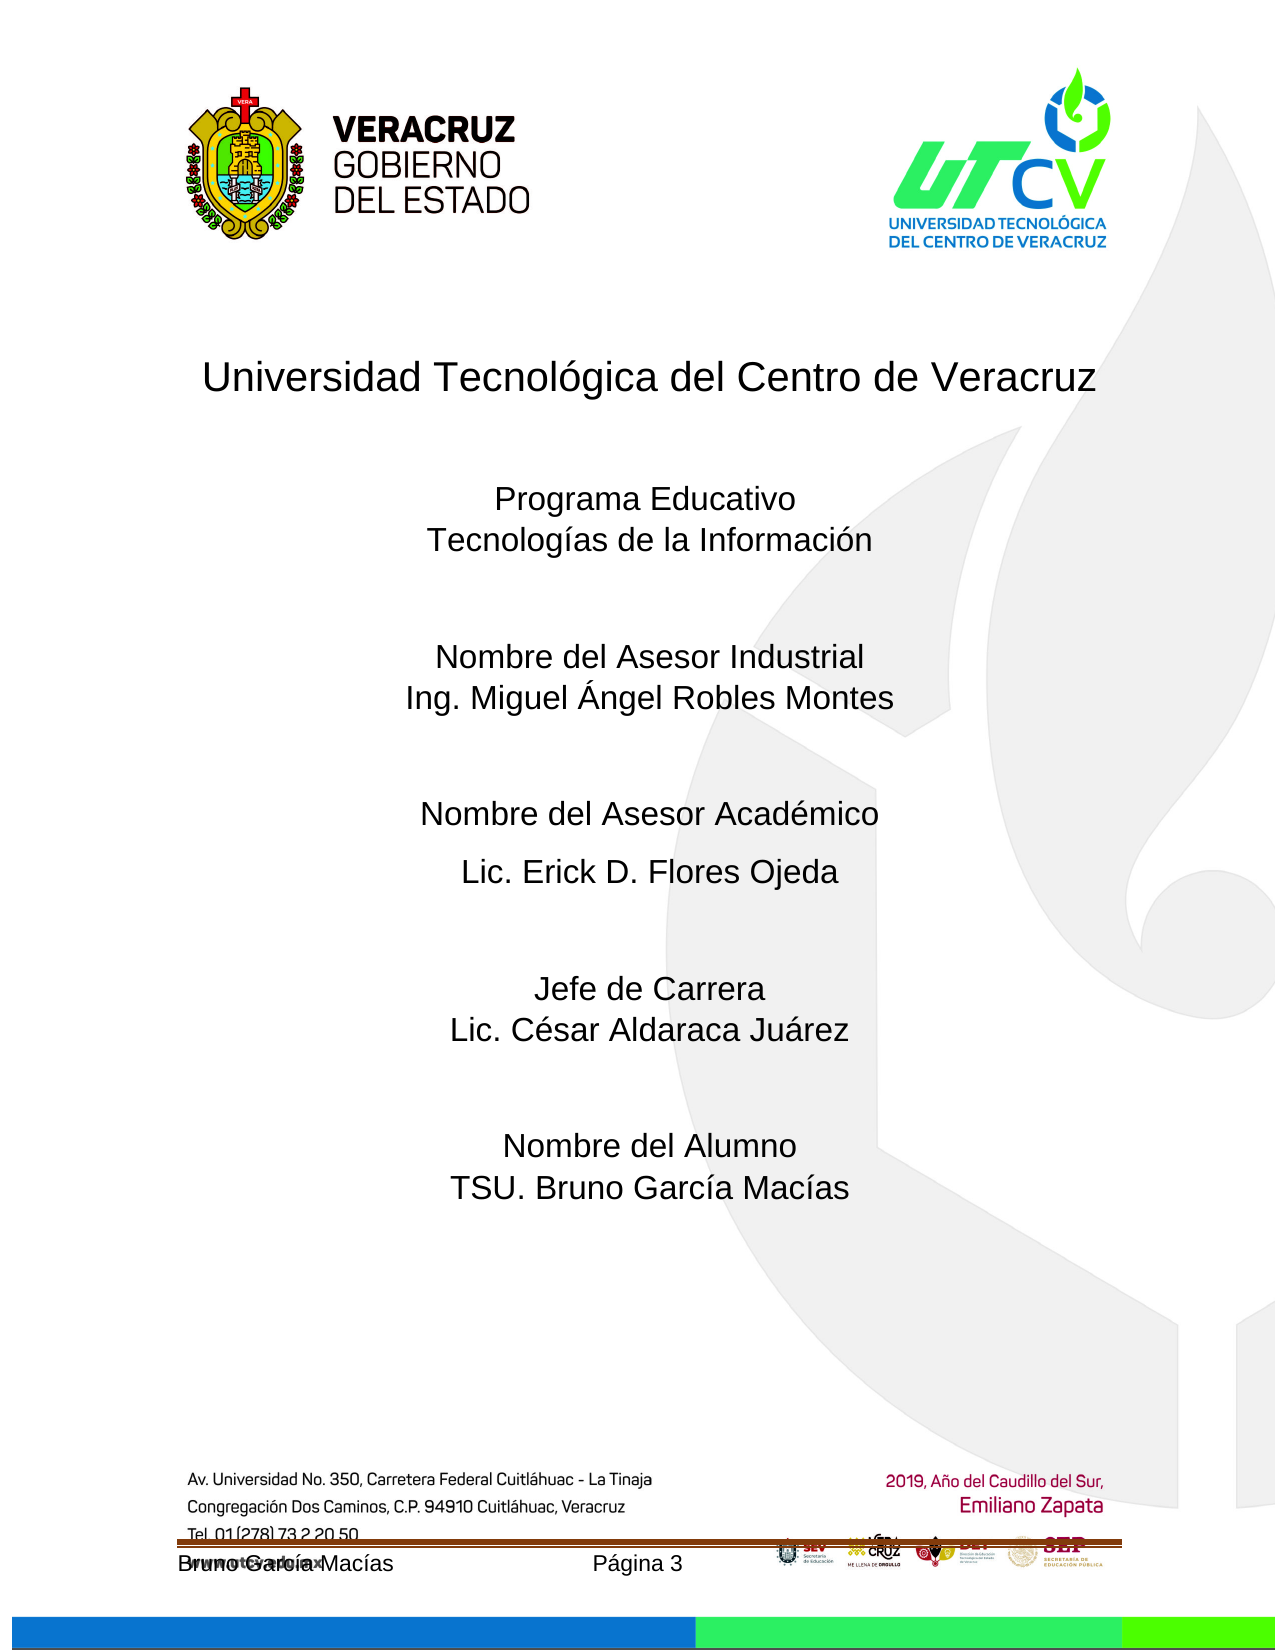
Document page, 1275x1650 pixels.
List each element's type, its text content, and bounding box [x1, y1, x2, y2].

text Jefe de Carrera Lic. César Aldaraca Juárez [177, 969, 1122, 1049]
text Nombre del Asesor Académico [177, 794, 1122, 833]
text Nombre del Alumno TSU. Bruno García Macías [177, 1127, 1122, 1206]
text Universidad Tecnológica del Centro de Veracruz [177, 353, 1122, 401]
text Nombre del Asesor Industrial Ing. Miguel Ángel Robles Montes [177, 637, 1122, 717]
picture [12, 3, 1275, 1650]
text Programa Educativo Tecnologías de la Información [177, 479, 1122, 559]
text Lic. Erick D. Flores Ojeda [177, 853, 1122, 891]
